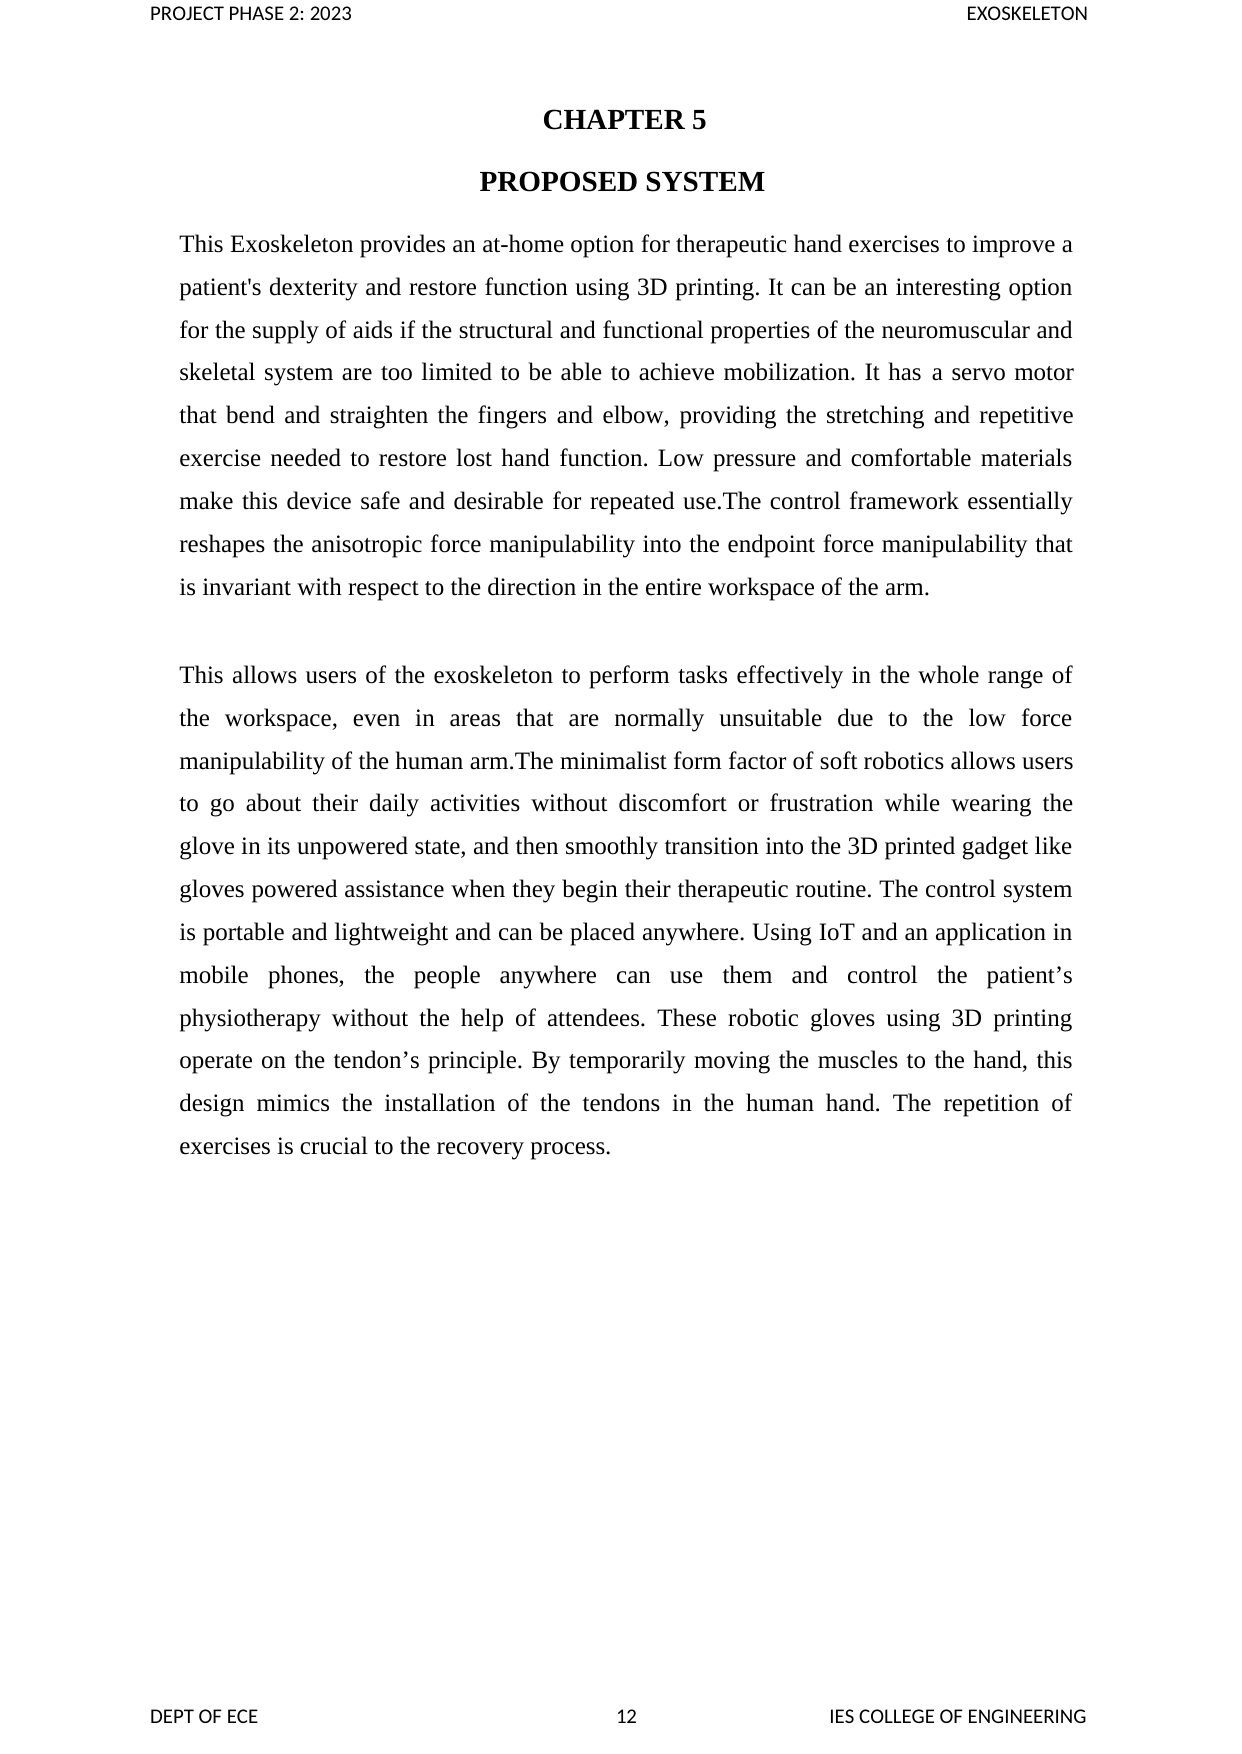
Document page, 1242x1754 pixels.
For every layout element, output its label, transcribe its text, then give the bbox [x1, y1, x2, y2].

text PROPOSED SYSTEM [150, 164, 1095, 198]
text CHAPTER 5 [150, 102, 1099, 136]
text This allows users of the exoskeleton to perform tasks effectively in the whole range of the workspace, even in areas that are normally unsuitable due to the low force manipulability of the human arm.The minimalist form factor of soft robotics allows users to go about their daily activities without discomfort or frustration while wearing the glove in its unpowered state, and then smoothly transition into the 3D printed gadget like gloves powered assistance when they begin their therapeutic routine. The control system is portable and lightweight and can be placed anywhere. Using IoT and an application in mobile phones, the people anywhere can use them and control the patient’s physiotherapy without the help of attendees. These robotic gloves using 3D printing operate on the tendon’s principle. By temporarily moving the muscles to the hand, this design mimics the installation of the tendons in the human hand. The repetition of exercises is crucial to the recovery process. [179, 660, 1074, 1160]
text This Exoskeleton provides an at-home option for therapeutic hand exercises to improve a patient's dexterity and restore function using 3D printing. It can be an interesting option for the supply of aids if the structural and functional properties of the neuromuscular and skeletal system are too limited to be able to achieve mobilization. It has a servo motor that bend and straighten the fingers and elbow, providing the stretching and repetitive exercise needed to restore lost hand function. Low pressure and comfortable materials make this device safe and desirable for repeated use.The control framework essentially reshapes the anisotropic force manipulability into the endpoint force manipulability that is invariant with respect to the direction in the entire workspace of the arm. [179, 229, 1074, 600]
